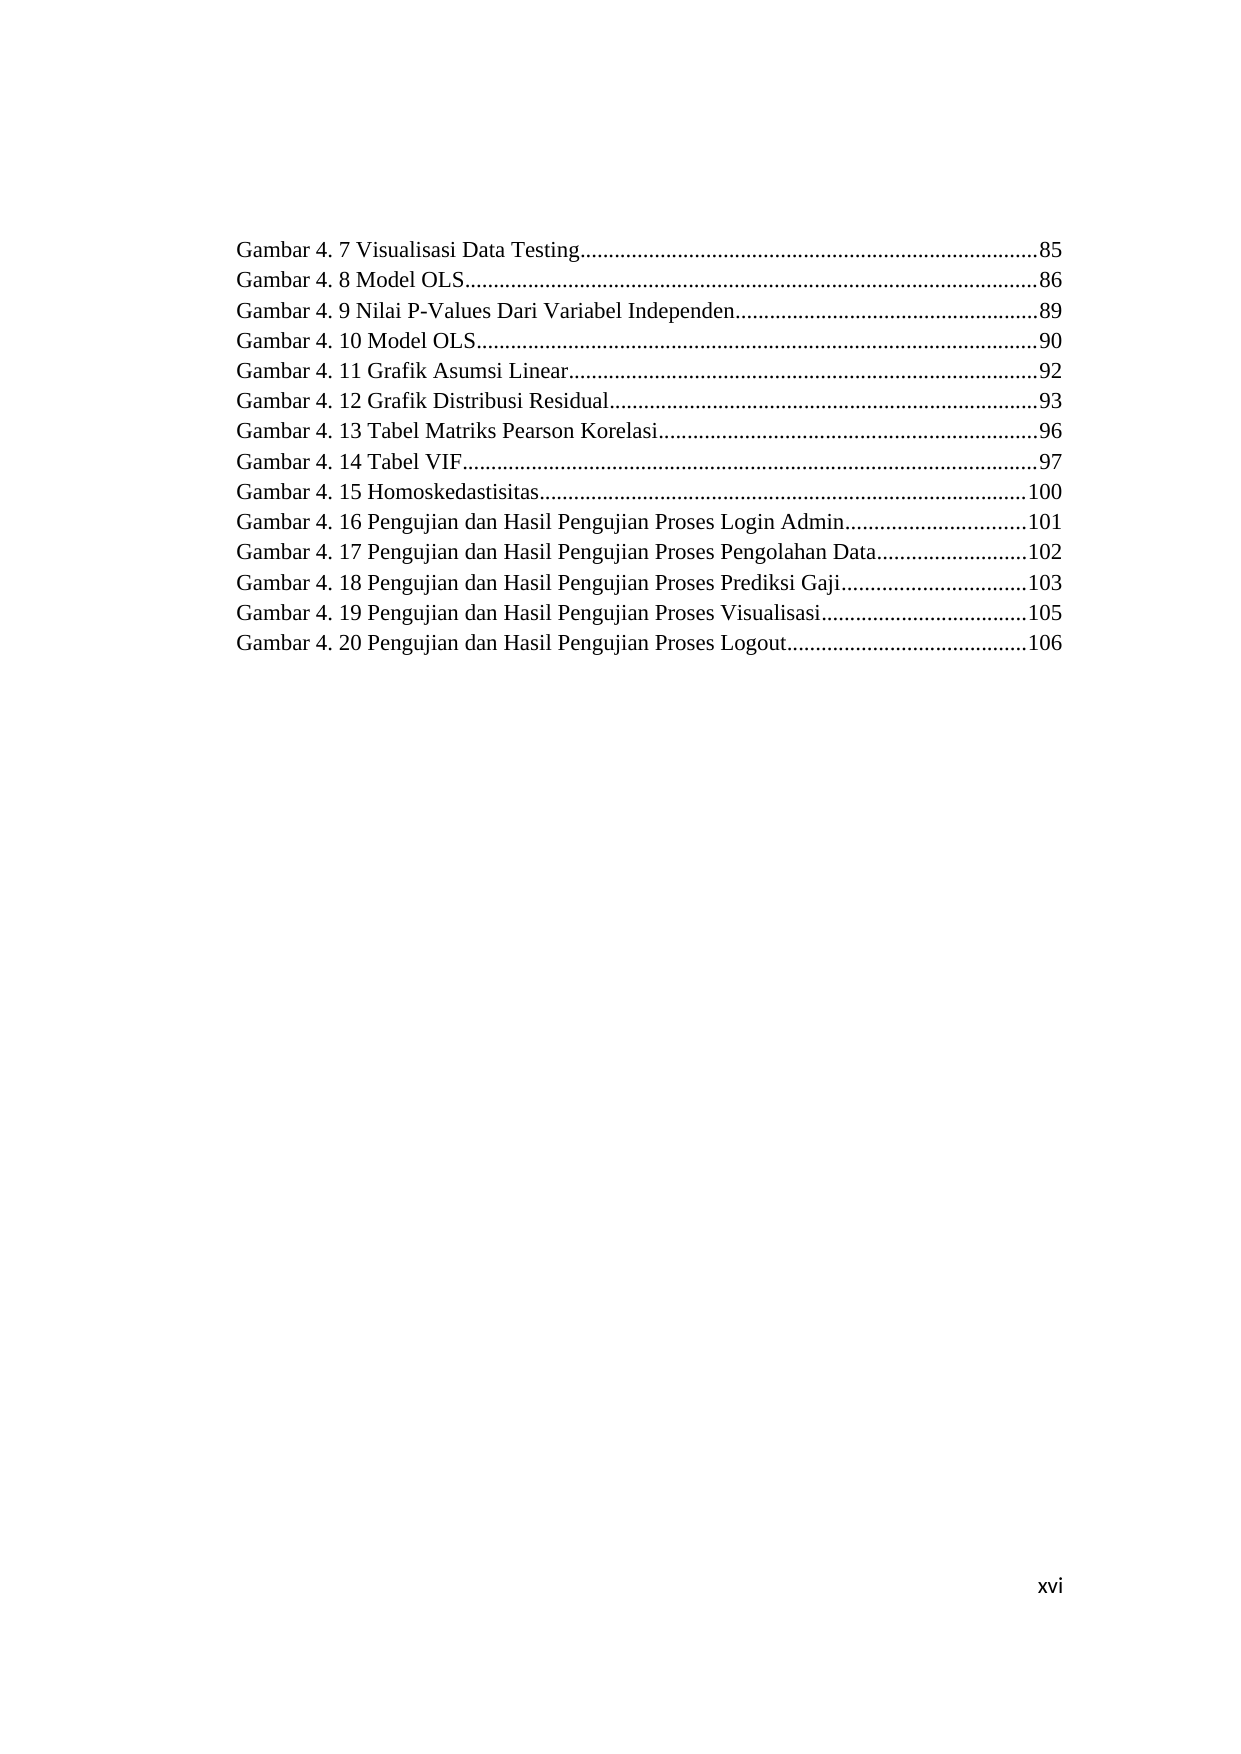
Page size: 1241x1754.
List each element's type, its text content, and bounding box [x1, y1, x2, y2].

text Gambar 4. 18 Pengujian dan Hasil Pengujian Proses Prediksi Gaji 103 [236, 568, 1063, 595]
text Gambar 4. 19 Pengujian dan Hasil Pengujian Proses Visualisasi 105 [236, 599, 1063, 625]
text Gambar 4. 20 Pengujian dan Hasil Pengujian Proses Logout 106 [236, 629, 1063, 655]
text Gambar 4. 9 Nilai P-Values Dari Variabel Independen 89 [236, 297, 1063, 323]
text Gambar 4. 7 Visualisasi Data Testing 85 [236, 236, 1063, 263]
text Gambar 4. 13 Tabel Matriks Pearson Korelasi 96 [236, 417, 1063, 444]
text Gambar 4. 17 Pengujian dan Hasil Pengujian Proses Pengolahan Data 102 [236, 538, 1063, 565]
text Gambar 4. 12 Grafik Distribusi Residual 93 [236, 387, 1063, 414]
text Gambar 4. 11 Grafik Asumsi Linear 92 [236, 357, 1063, 383]
text Gambar 4. 10 Model OLS 90 [236, 327, 1063, 353]
text Gambar 4. 14 Tabel VIF 97 [236, 448, 1063, 474]
text Gambar 4. 15 Homoskedastisitas 100 [236, 478, 1063, 504]
text Gambar 4. 8 Model OLS 86 [236, 266, 1063, 293]
text Gambar 4. 16 Pengujian dan Hasil Pengujian Proses Login Admin 101 [236, 508, 1063, 534]
